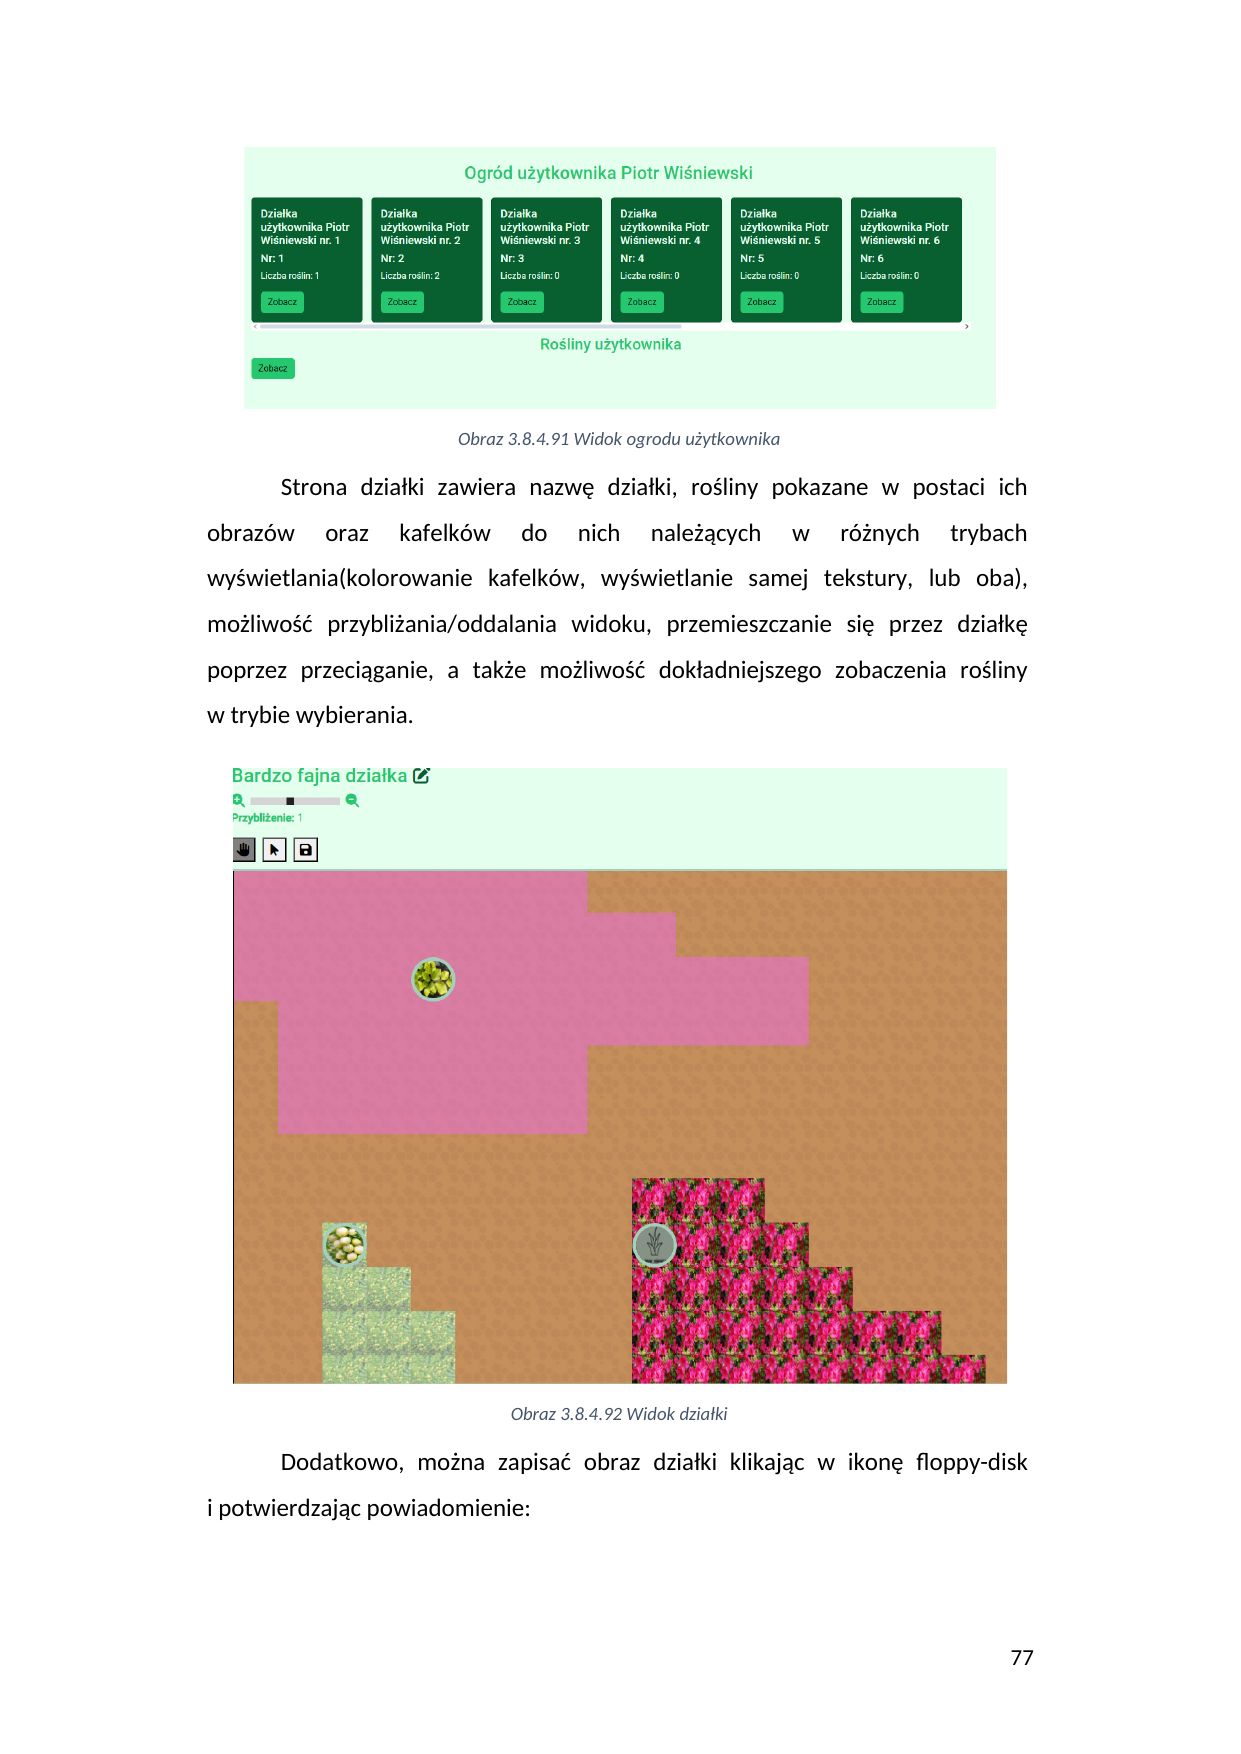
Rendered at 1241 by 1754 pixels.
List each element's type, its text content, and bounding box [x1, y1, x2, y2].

text Dodatkowo, można zapisać obraz działki klikając w ikonę floppy-disk i potwierdzając powiadomienie: [207, 1446, 1029, 1522]
text Strona działki zawiera nazwę działki, rośliny pokazane w postaci ich obrazów oraz kafelków do nich należących w różnych trybach wyświetlania(kolorowanie kafelków, wyświetlanie samej tekstury, lub oba), możliwość przybliżania/oddalania widoku, przemieszczanie się przez działkę poprzez przeciąganie, a także możliwość dokładniejszego zobaczenia rośliny w trybie wybierania. [207, 471, 1029, 730]
picture [244, 147, 996, 409]
picture [233, 768, 1008, 1384]
